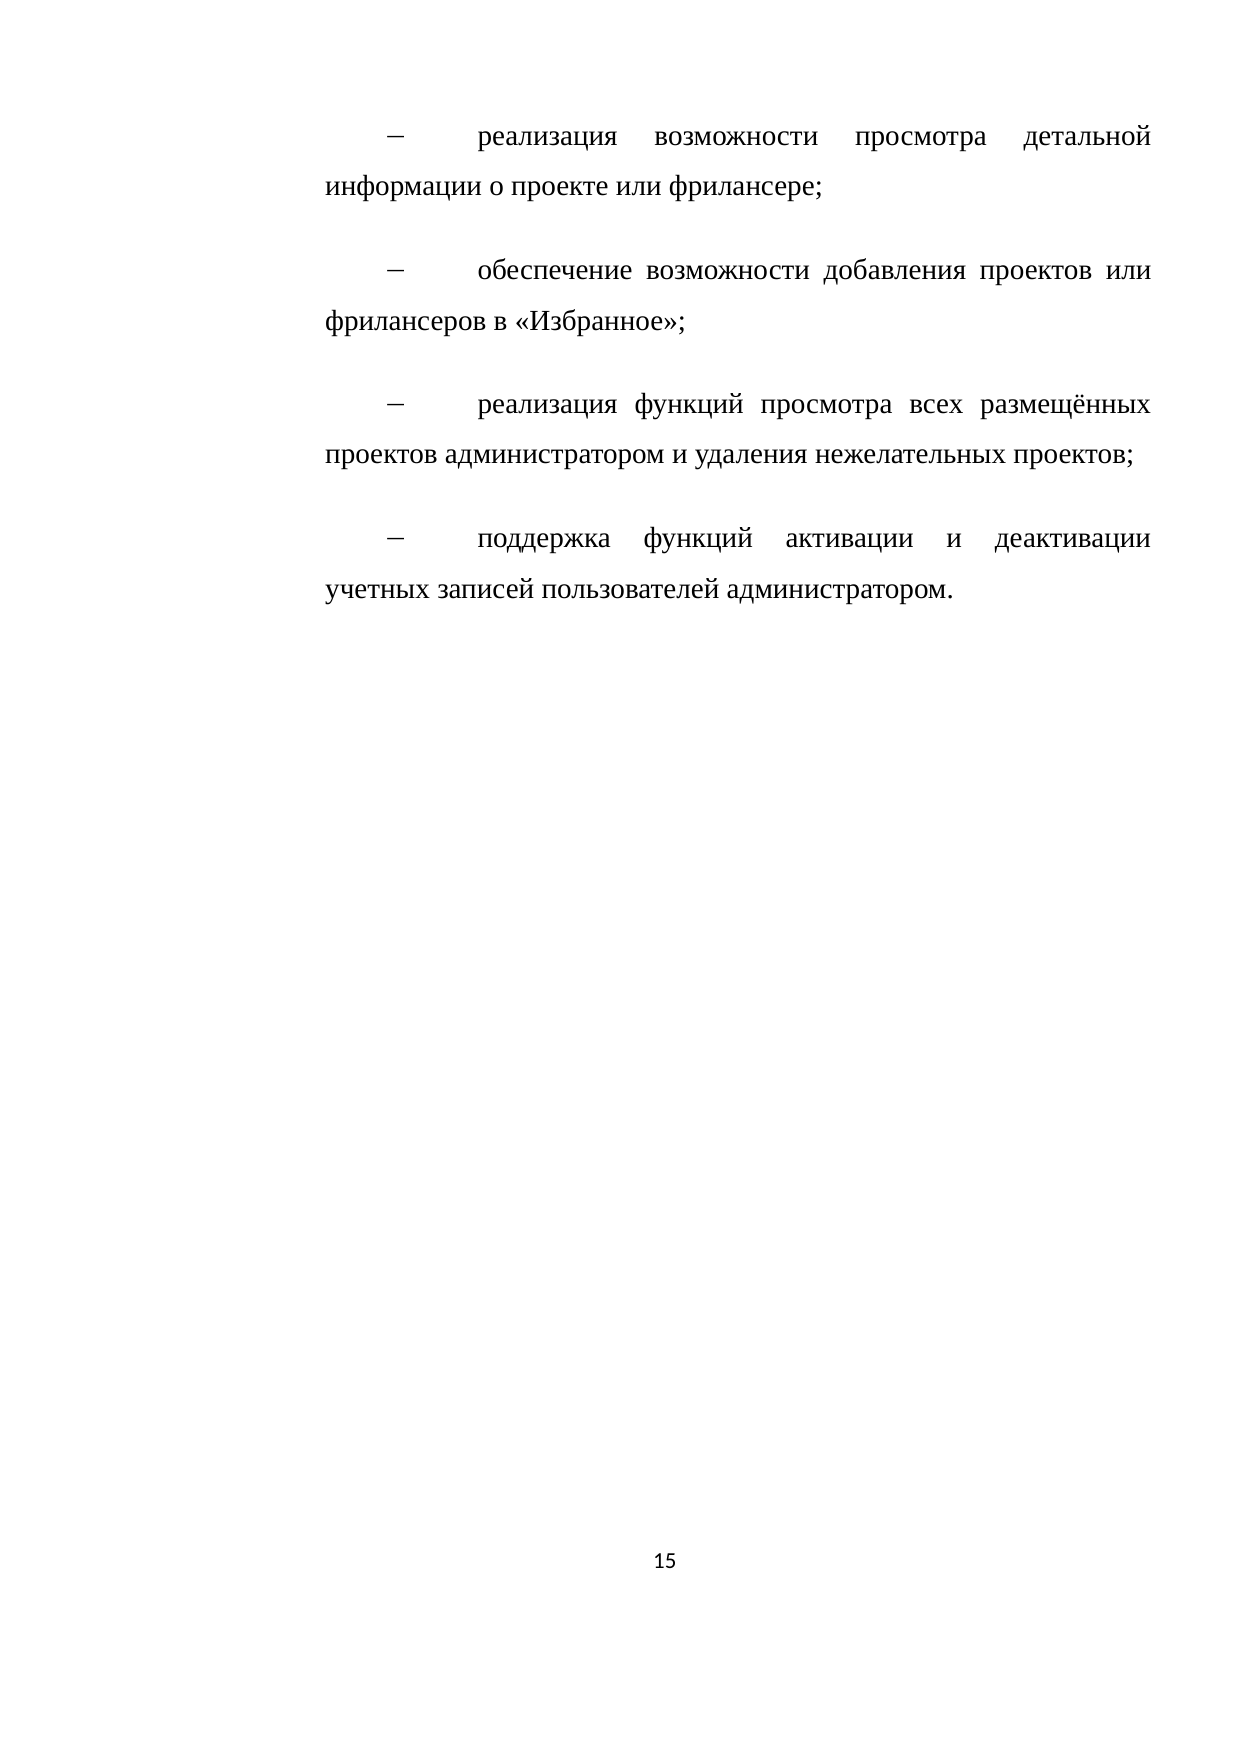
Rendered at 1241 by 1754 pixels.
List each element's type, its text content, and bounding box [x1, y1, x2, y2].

text поддержка функций активации и деактивации учетных записей пользователей администратором. [325, 520, 1152, 604]
text обеспечение возможности добавления проектов или фрилансеров в «Избранное»; [325, 252, 1152, 336]
text реализация возможности просмотра детальной информации о проекте или фрилансере; [325, 118, 1152, 202]
text реализация функций просмотра всех размещённых проектов администратором и удаления нежелательных проектов; [325, 386, 1152, 470]
